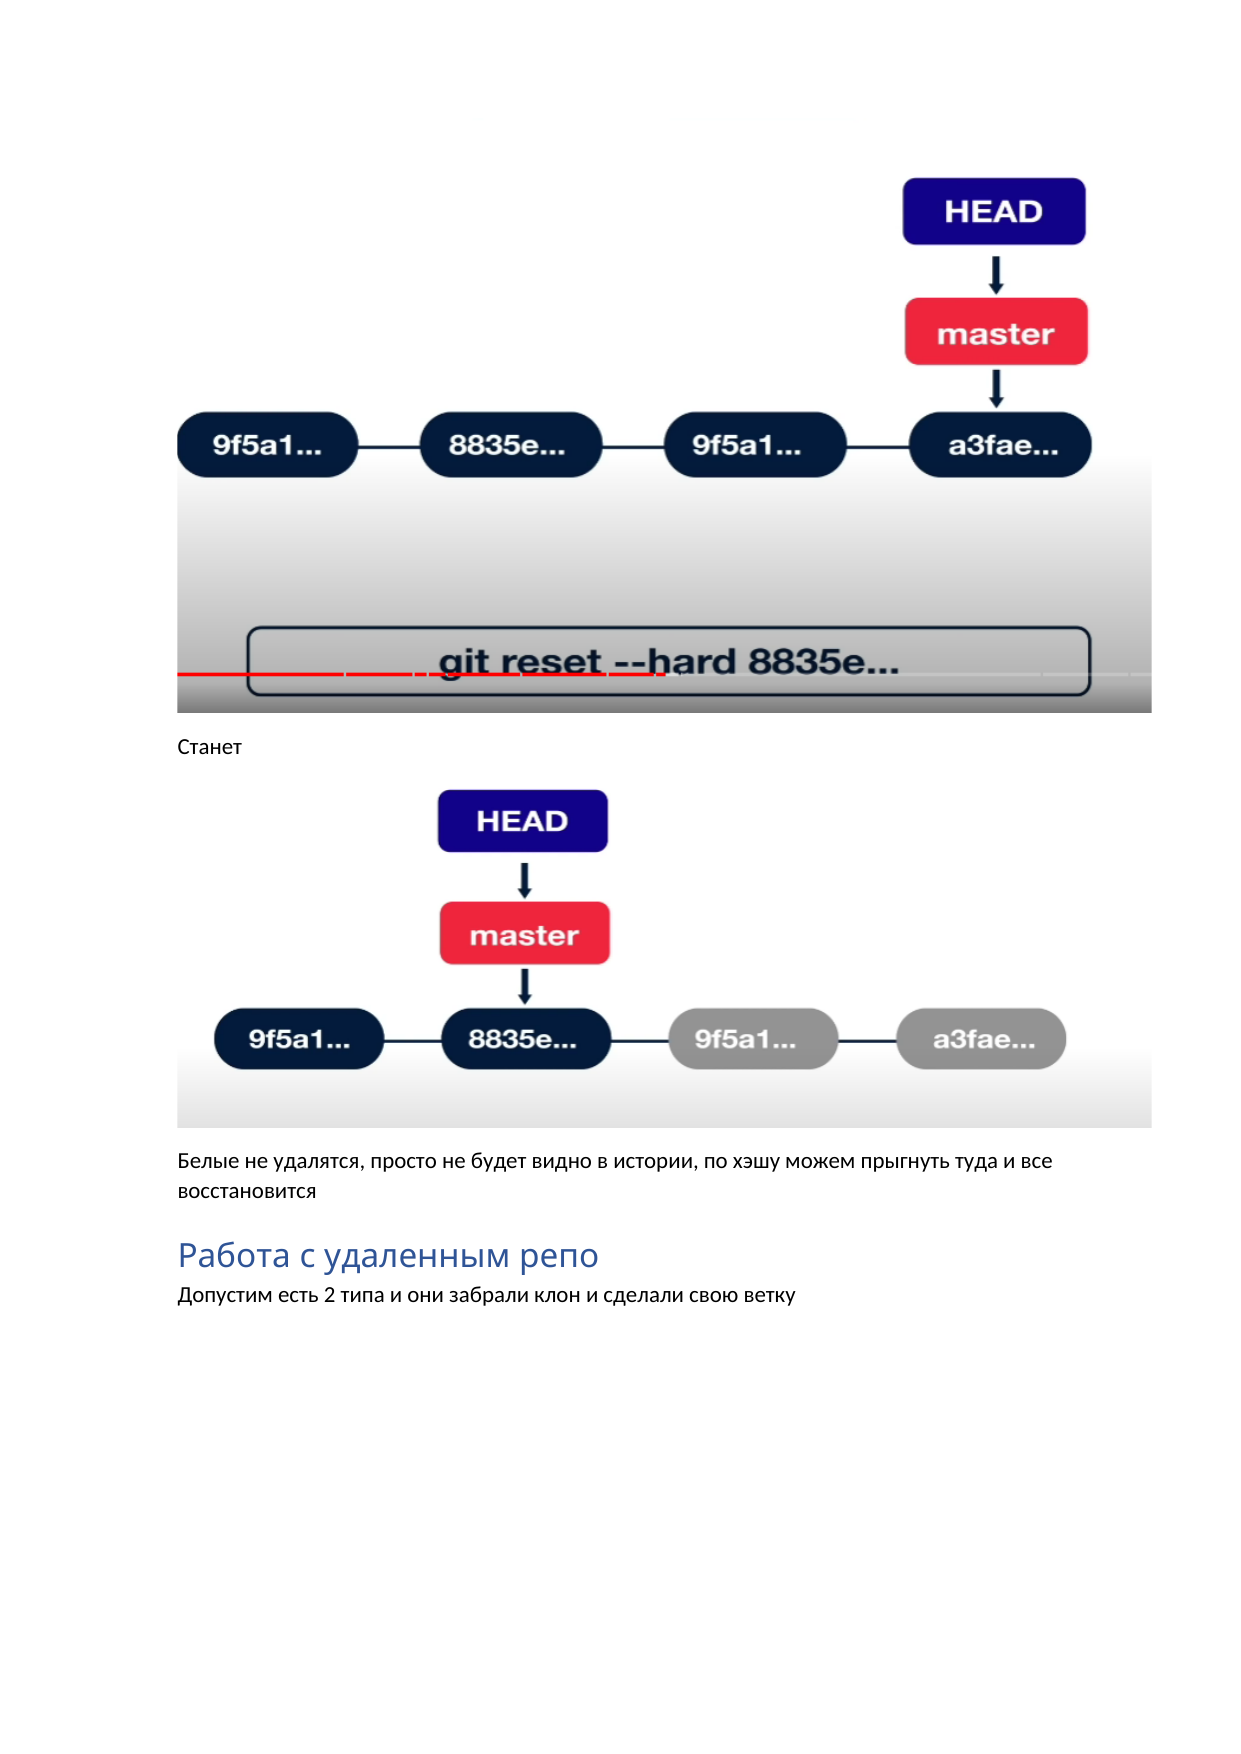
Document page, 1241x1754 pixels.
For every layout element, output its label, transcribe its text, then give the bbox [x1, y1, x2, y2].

picture [177, 118, 1152, 713]
text Допустим есть 2 типа и они забрали клон и сделали свою ветку [177, 1281, 1152, 1309]
text Станет [177, 732, 1152, 760]
text Белые не удалятся, просто не будет видно в истории, по хэшу можем прыгнуть туда и все восстановится [177, 1146, 1152, 1204]
picture [177, 778, 1152, 1128]
subtitle Работа с удаленным репо [177, 1232, 1152, 1277]
